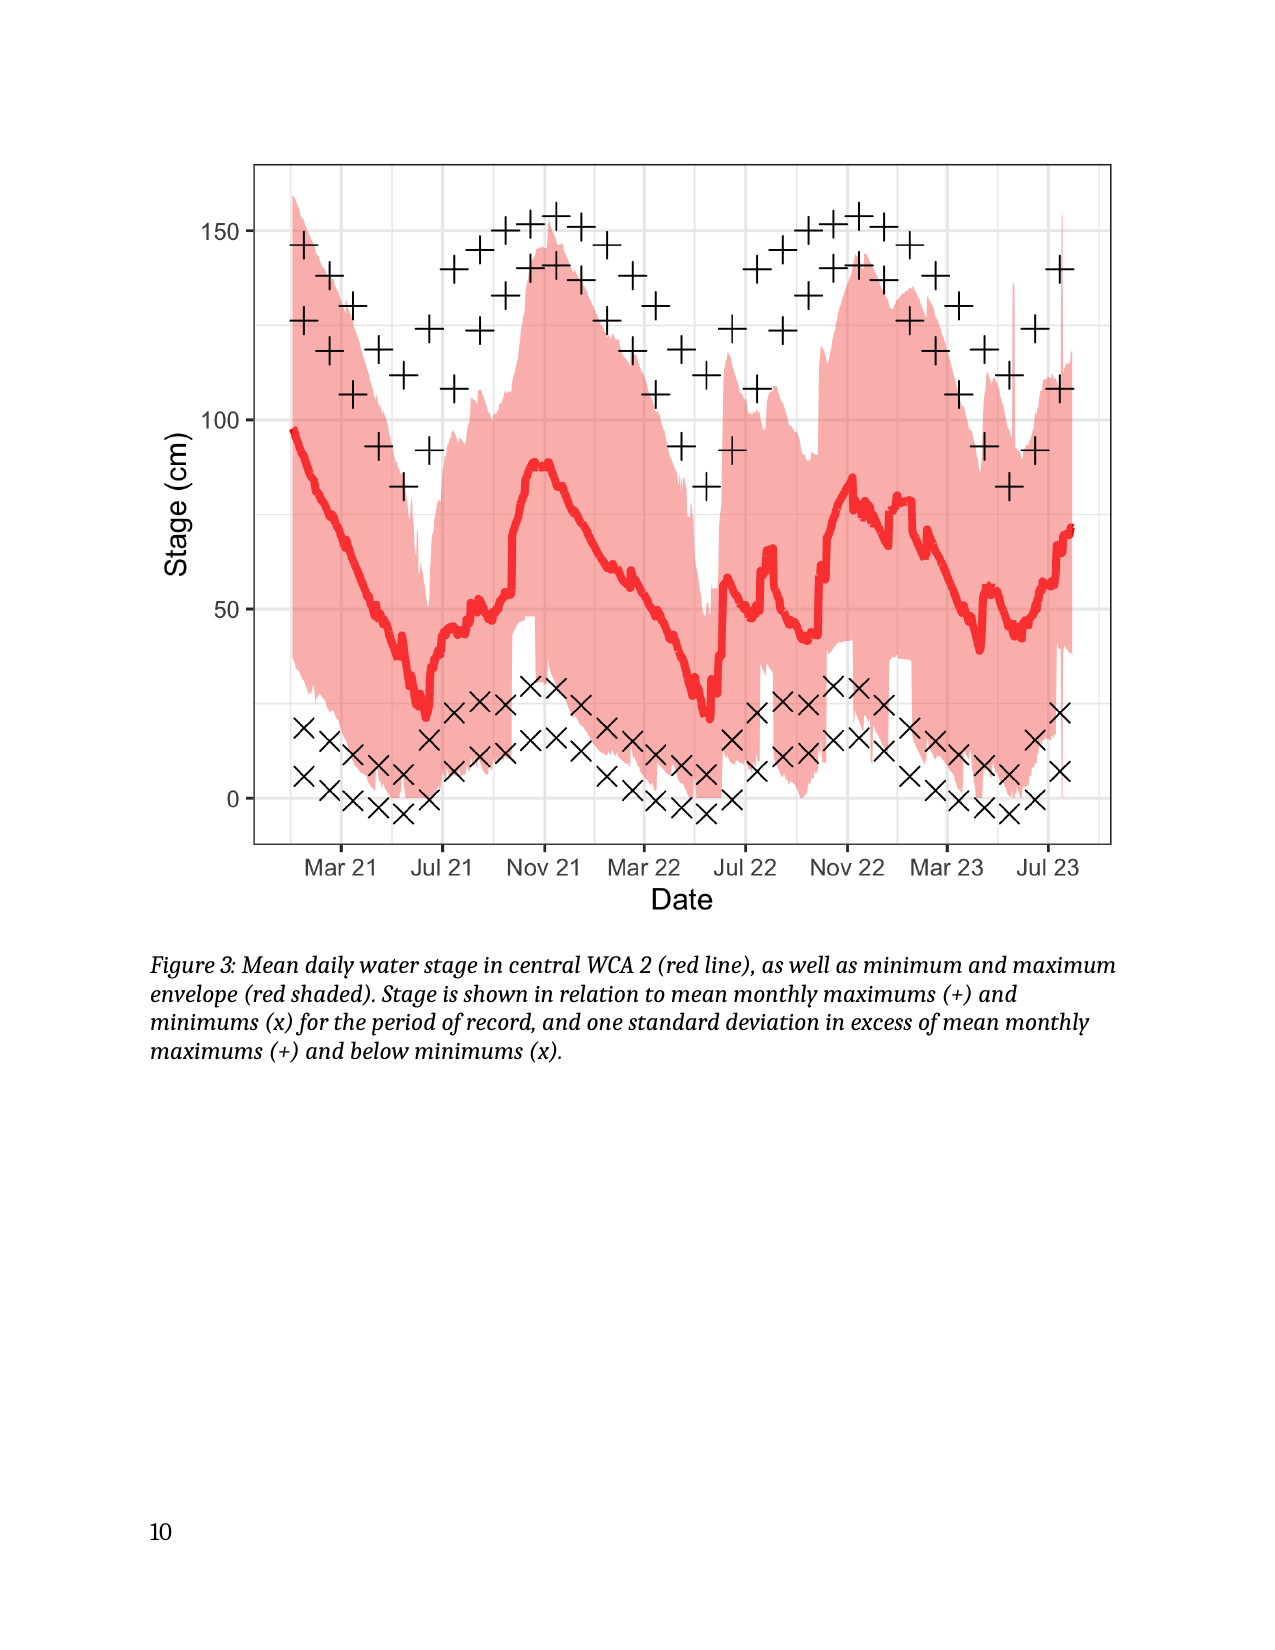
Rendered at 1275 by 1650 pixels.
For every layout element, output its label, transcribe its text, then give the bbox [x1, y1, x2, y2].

picture [150, 150, 1125, 930]
text Figure 3: Mean daily water stage in central WCA 2 (red line), as well as minimum and maximum envelope (red shaded). Stage is shown in relation to mean monthly maximums (+) and minimums (x) for the period of record, and one standard deviation in excess of mean monthly maximums (+) and below minimums (x). [150, 951, 1125, 1066]
